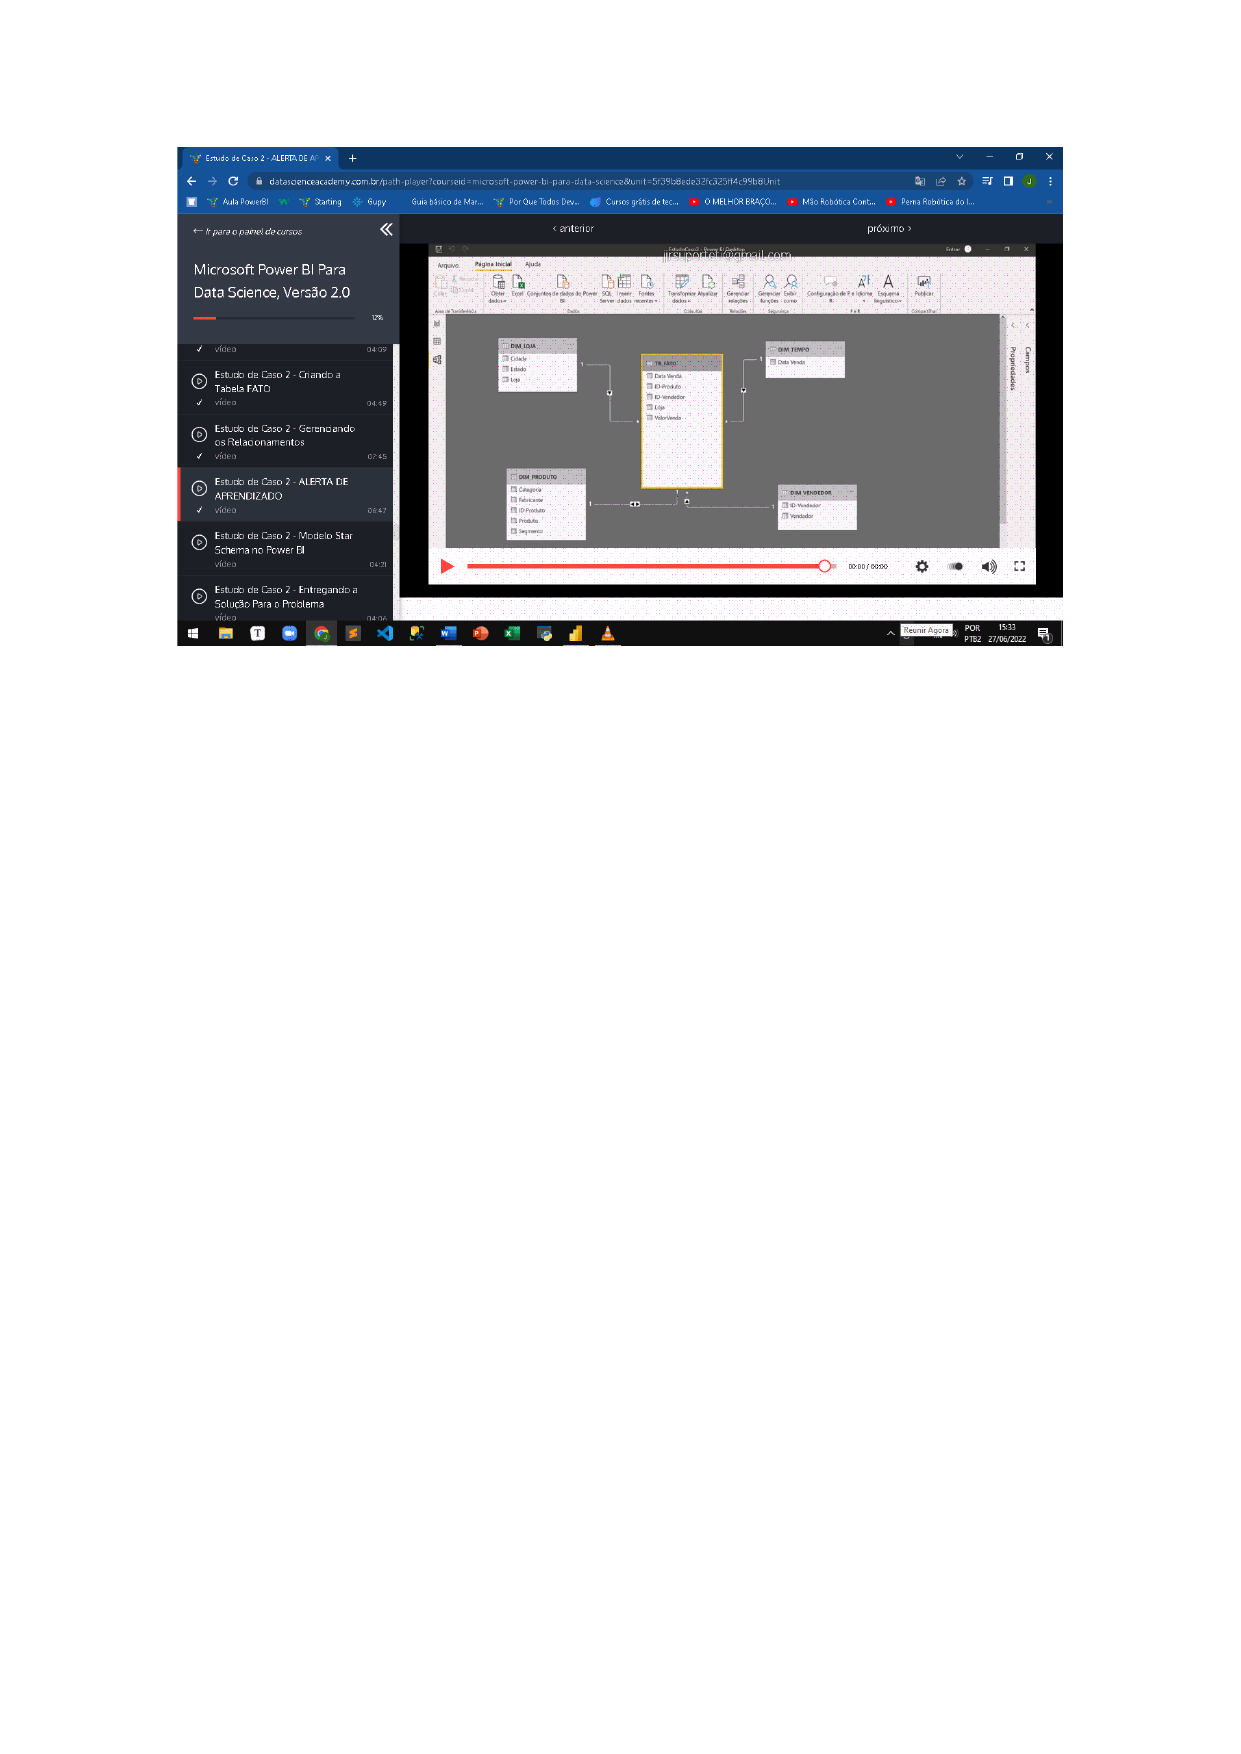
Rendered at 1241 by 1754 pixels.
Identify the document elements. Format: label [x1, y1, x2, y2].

picture [177, 147, 1063, 646]
